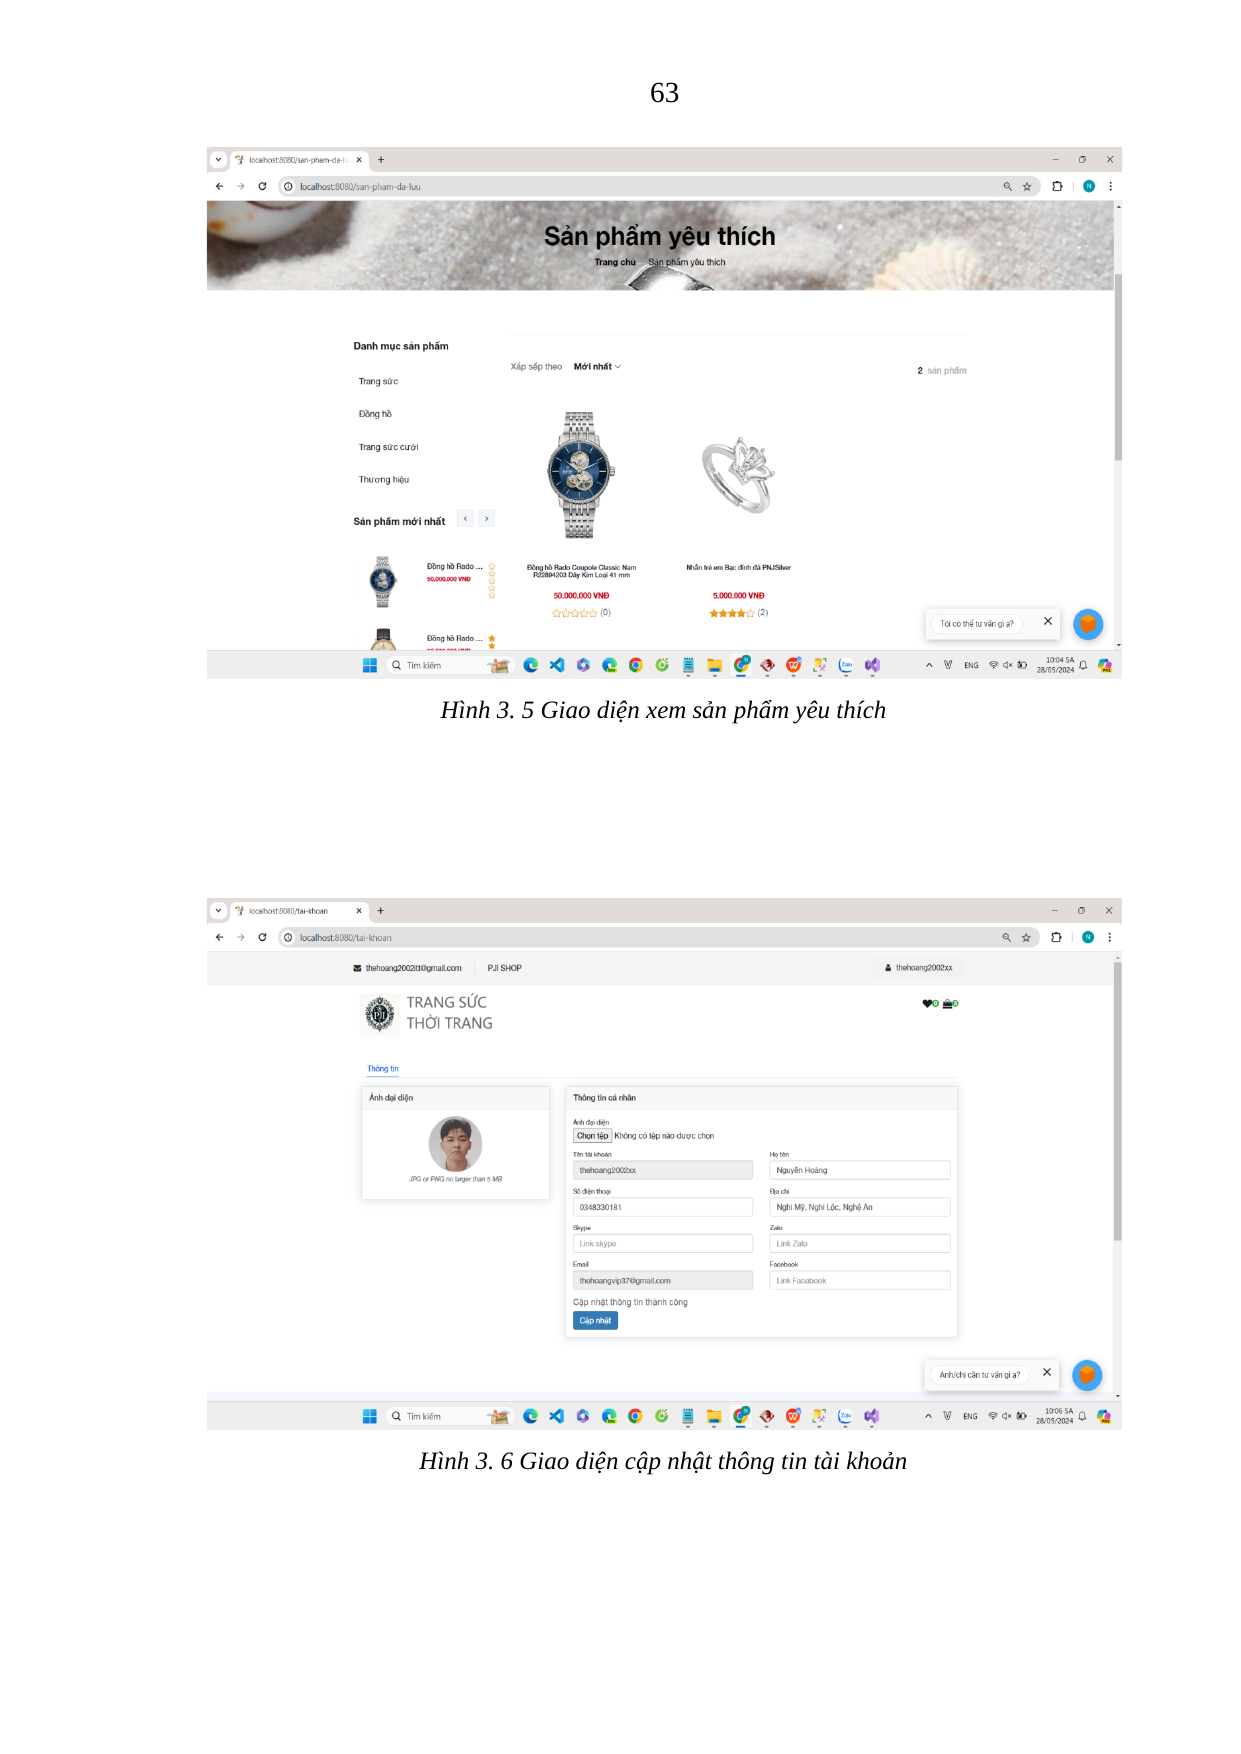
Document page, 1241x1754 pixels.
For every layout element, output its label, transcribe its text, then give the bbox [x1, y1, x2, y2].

picture [206, 147, 1123, 679]
text Hình 3. 5 Giao diện xem sản phẩm yêu thích [207, 696, 1122, 724]
text Hình 3. 6 Giao diện cập nhật thông tin tài khoản [207, 1446, 1122, 1475]
picture [206, 898, 1122, 1430]
